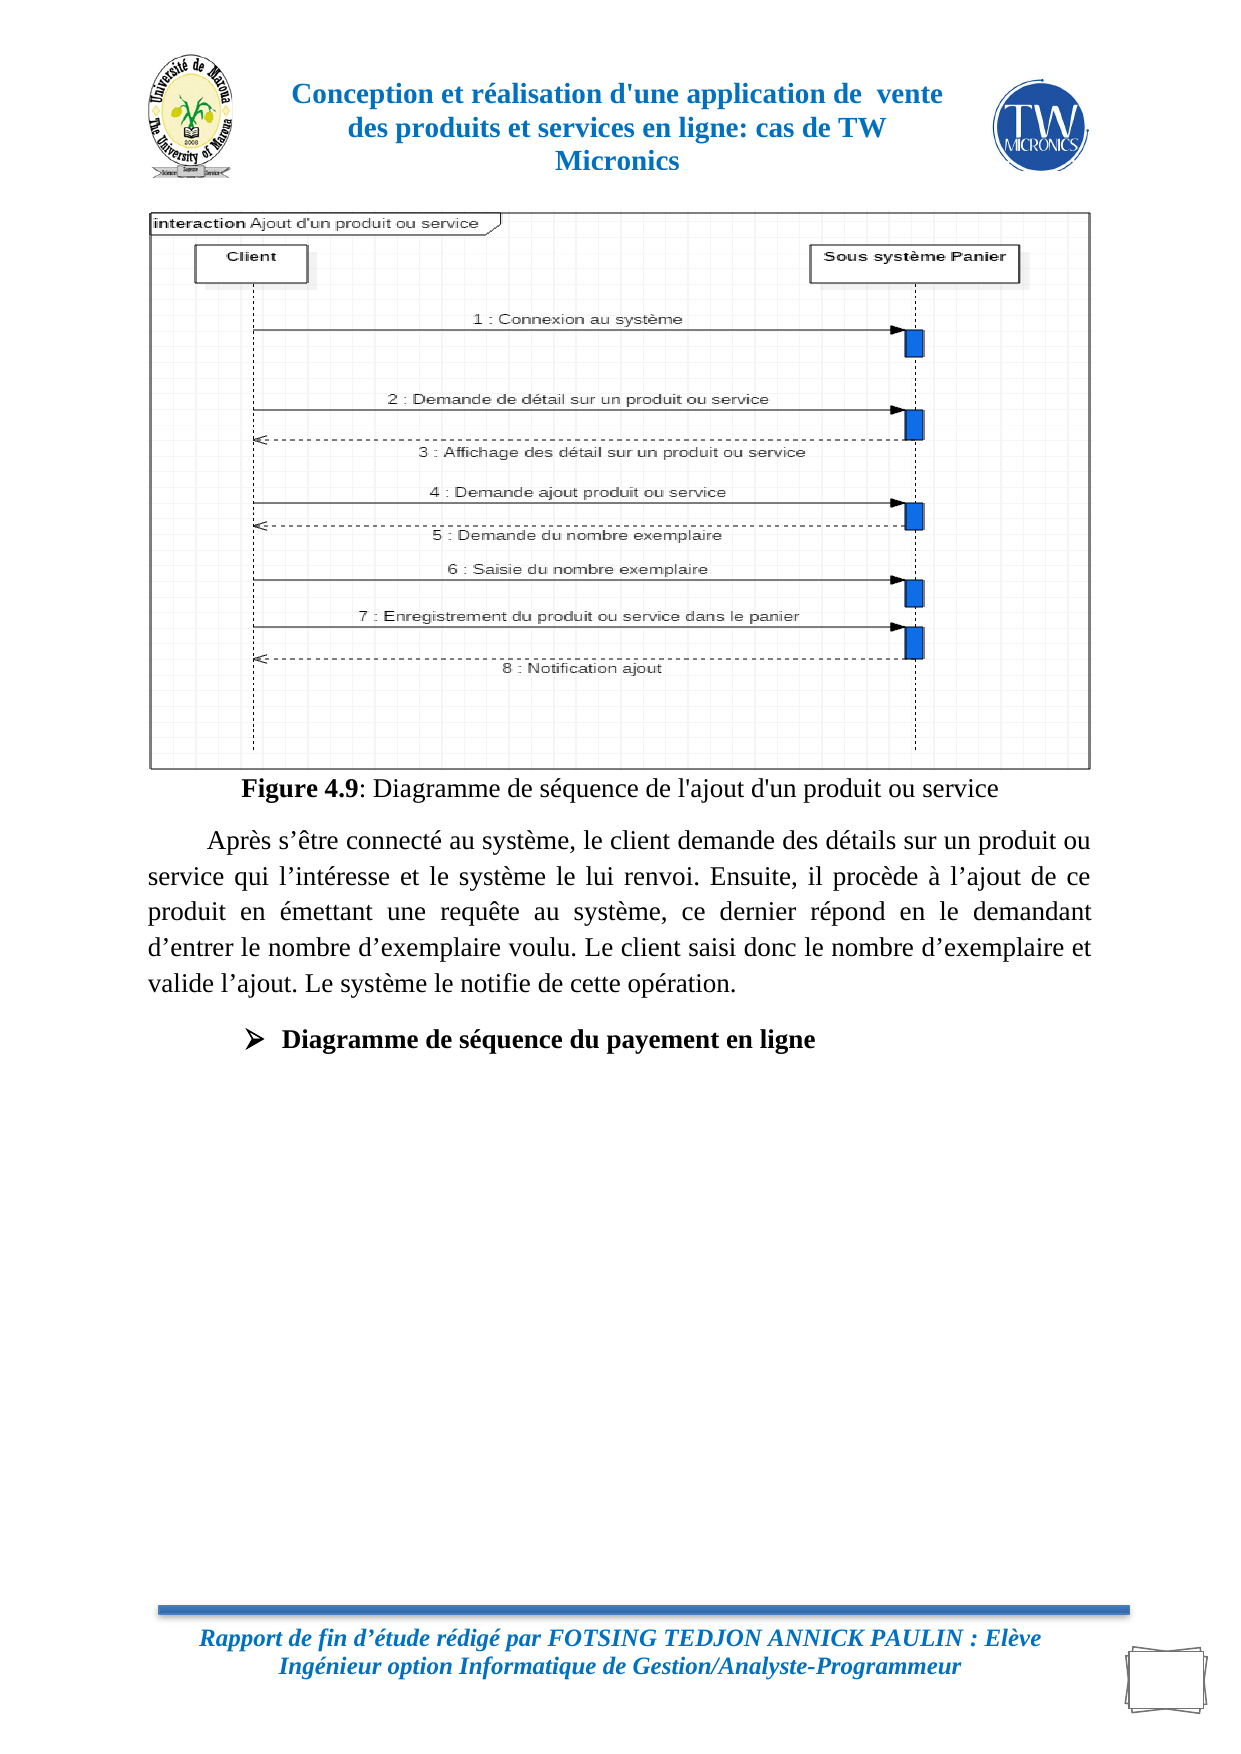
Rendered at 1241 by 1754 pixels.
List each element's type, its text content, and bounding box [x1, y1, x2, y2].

picture [991, 77, 1092, 171]
list Diagramme de séquence du payement en ligne [244, 1023, 1093, 1054]
text Figure 4.9: Diagramme de séquence de l'ajout d'un produit ou service [148, 772, 1093, 803]
picture [147, 210, 1093, 771]
text Après s’être connecté au système, le client demande des détails sur un produit ou service qui l’intéresse et le système le lui renvoi. Ensuite, il procède à l’ajout de ce produit en émettant une requête au système, ce dernier répond en le demandant d’entrer le nombre d’exemplaire voulu. Le client saisi donc le nombre d’exemplaire et valide l’ajout. Le système le notifie de cette opération. [148, 824, 1093, 998]
